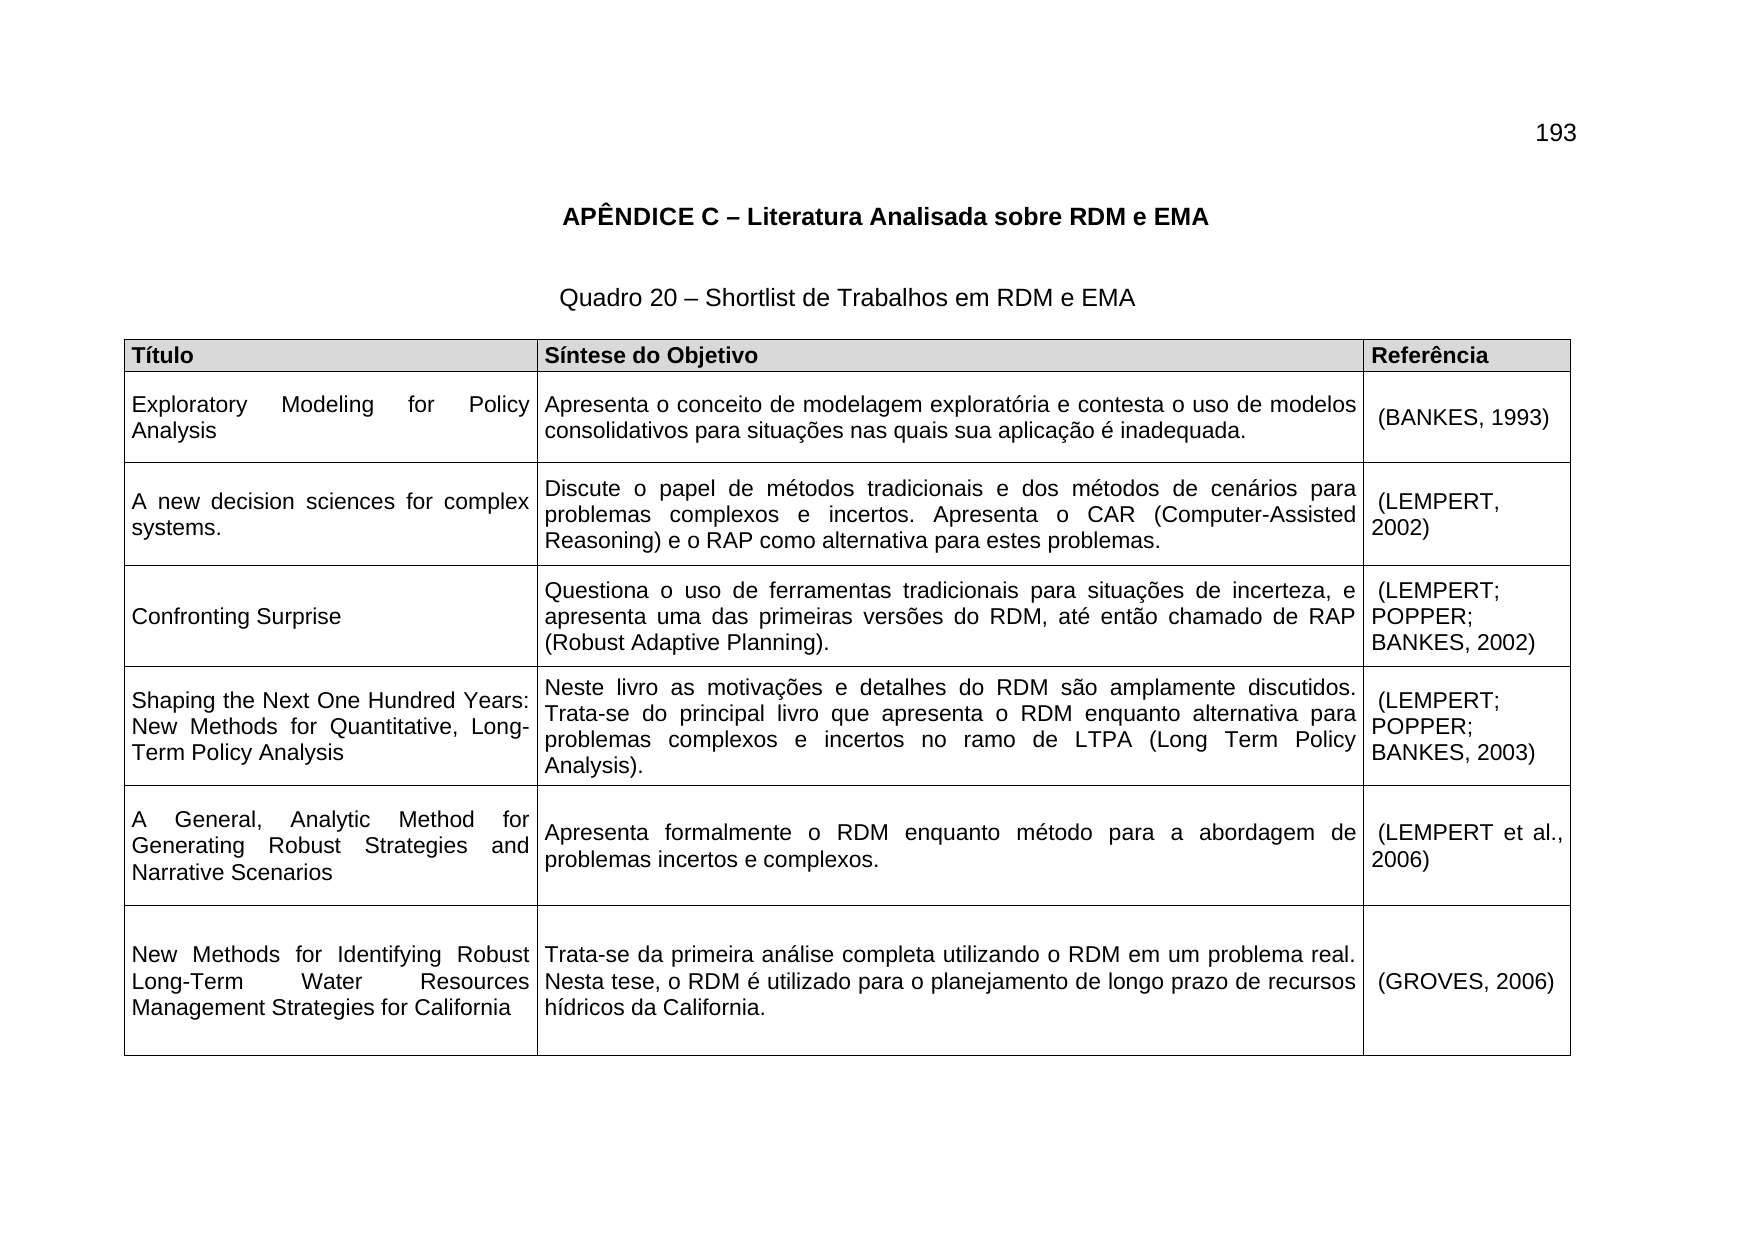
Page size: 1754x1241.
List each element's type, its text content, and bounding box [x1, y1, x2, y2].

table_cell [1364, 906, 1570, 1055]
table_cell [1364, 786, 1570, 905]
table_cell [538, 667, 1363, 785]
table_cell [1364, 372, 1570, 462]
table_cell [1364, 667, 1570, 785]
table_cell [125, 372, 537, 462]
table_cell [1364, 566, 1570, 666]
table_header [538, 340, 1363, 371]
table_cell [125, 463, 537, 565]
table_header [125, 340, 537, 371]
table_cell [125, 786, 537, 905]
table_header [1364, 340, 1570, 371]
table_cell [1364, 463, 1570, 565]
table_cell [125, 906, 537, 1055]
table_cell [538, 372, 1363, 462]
subtitle APÊNDICE C – Literatura Analisada sobre RDM e EMA [195, 202, 1577, 231]
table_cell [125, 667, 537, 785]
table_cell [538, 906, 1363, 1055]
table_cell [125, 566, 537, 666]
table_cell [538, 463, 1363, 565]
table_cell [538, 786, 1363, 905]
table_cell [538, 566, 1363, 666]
